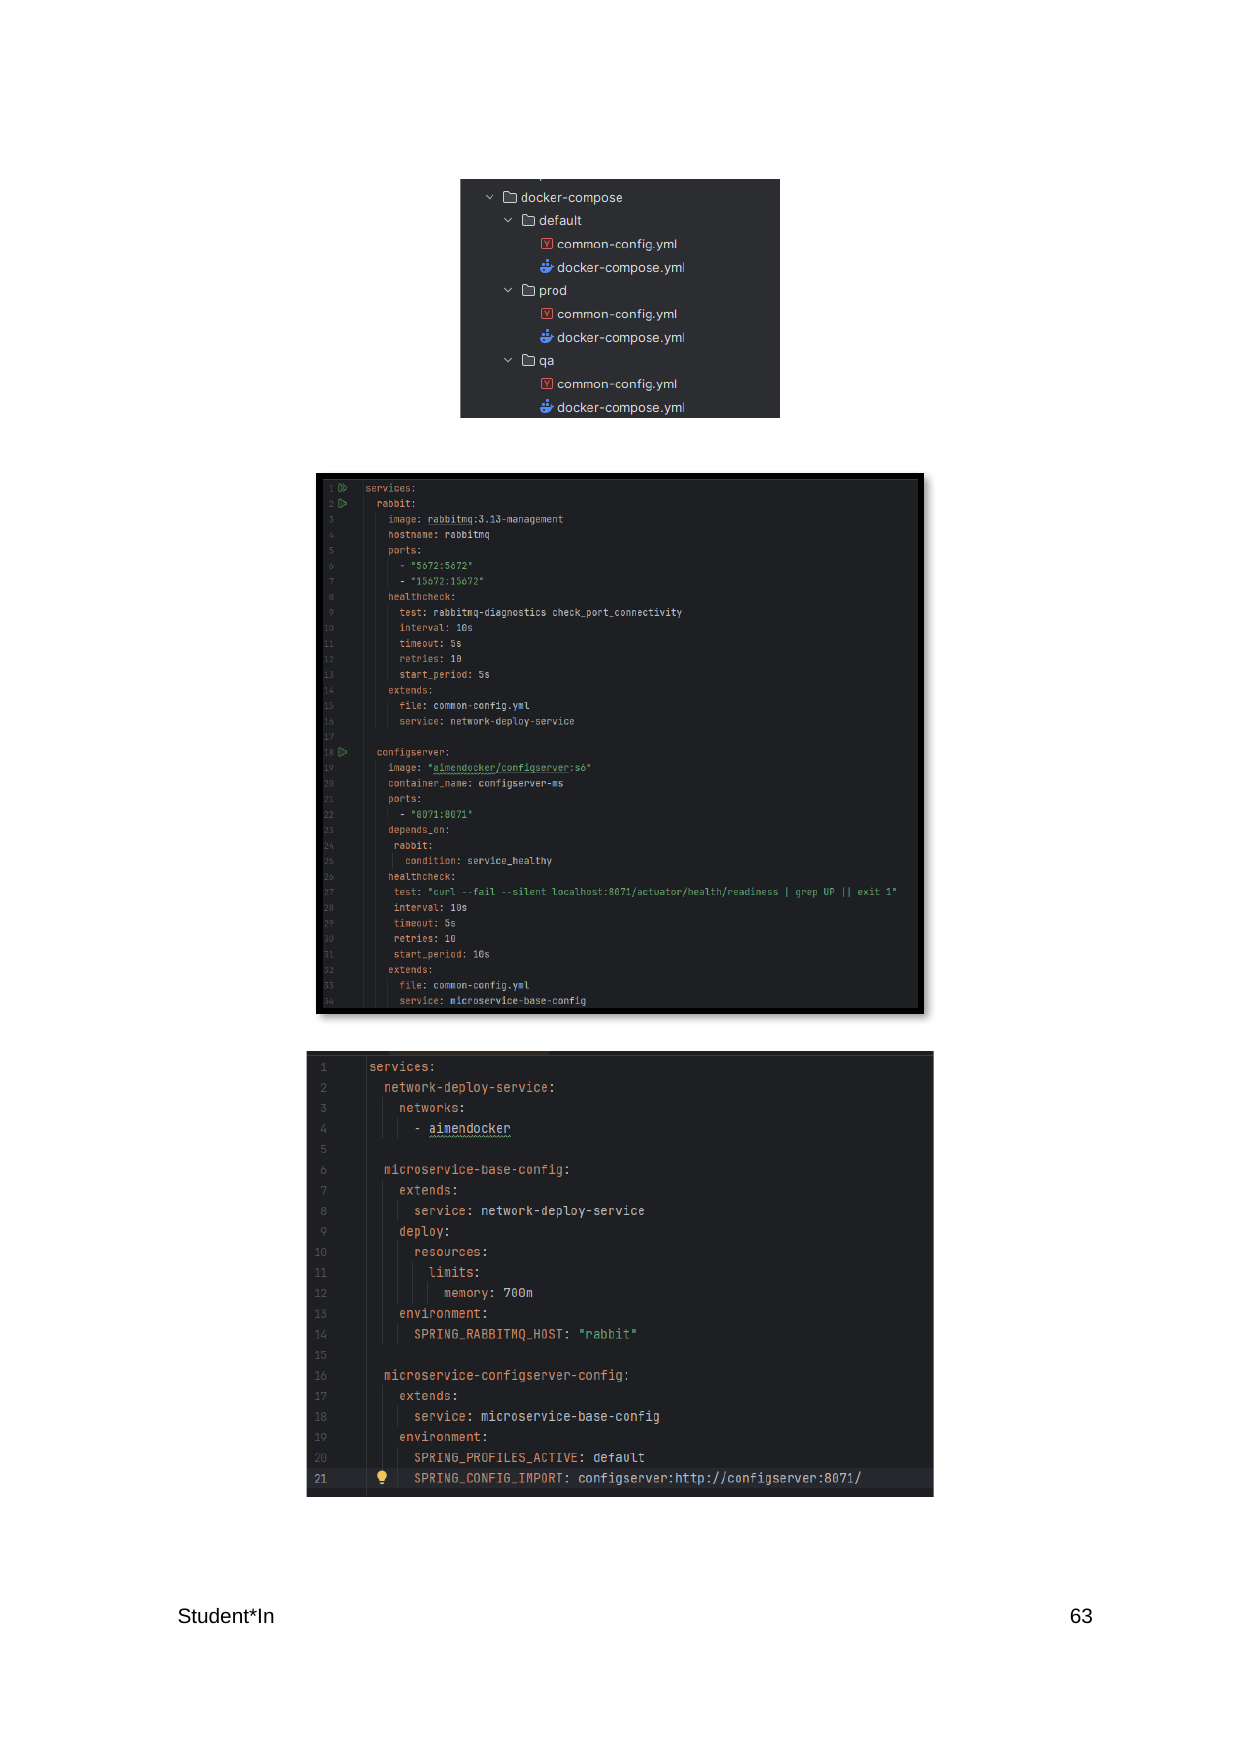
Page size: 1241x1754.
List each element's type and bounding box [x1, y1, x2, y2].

picture [306, 1051, 934, 1497]
picture [323, 479, 918, 1008]
picture [460, 179, 780, 418]
